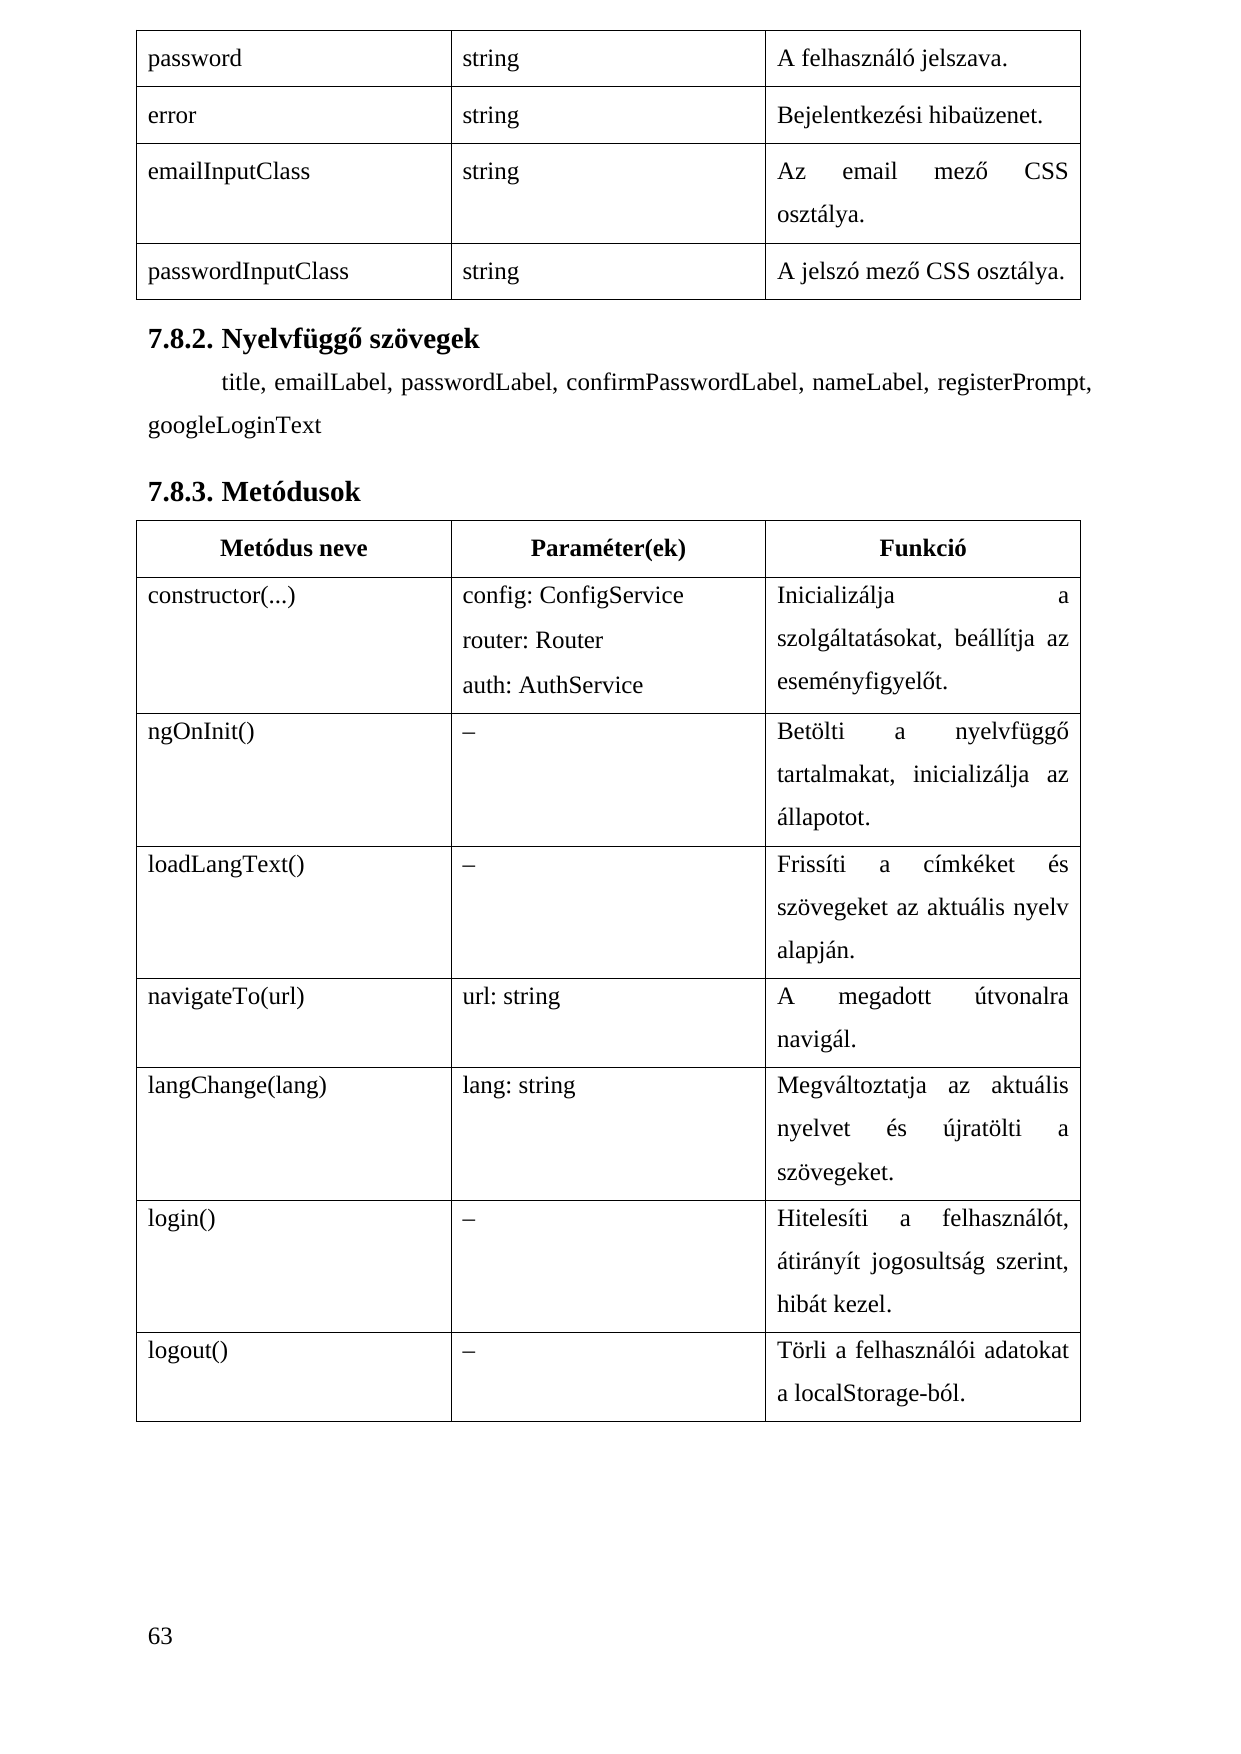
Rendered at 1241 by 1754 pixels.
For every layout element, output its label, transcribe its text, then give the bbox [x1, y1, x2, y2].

table_cell passwordInputClass [137, 244, 451, 299]
table_cell Megváltoztatja az aktuális nyelvet és újratölti a szövegeket. [766, 1068, 1080, 1199]
table_cell A felhasználó jelszava. [766, 31, 1080, 86]
table_cell config: ConfigService router: Router auth: AuthService [452, 578, 765, 713]
table_cell langChange(lang) [137, 1068, 451, 1199]
table_cell url: string [452, 979, 765, 1067]
text title, emailLabel, passwordLabel, confirmPasswordLabel, nameLabel, registerPrompt, googleLoginText [148, 367, 1093, 439]
table_header Funkció [766, 521, 1080, 577]
table_cell string [452, 244, 765, 299]
table_cell string [452, 31, 765, 86]
table_cell string [452, 144, 765, 242]
table_cell A megadott útvonalra navigál. [766, 979, 1080, 1067]
table_cell loadLangText() [137, 847, 451, 978]
table_cell lang: string [452, 1068, 765, 1199]
table_cell Bejelentkezési hibaüzenet. [766, 87, 1080, 143]
table_header Metódus neve [137, 521, 451, 577]
text Metódusok [148, 474, 1093, 507]
table_cell Törli a felhasználói adatokat a localStorage-ból. [766, 1333, 1080, 1421]
table_cell – [452, 1333, 765, 1421]
table_cell A jelszó mező CSS osztálya. [766, 244, 1080, 299]
table_cell constructor(...) [137, 578, 451, 713]
table_cell – [452, 847, 765, 978]
table_cell navigateTo(url) [137, 979, 451, 1067]
table_cell logout() [137, 1333, 451, 1421]
table_cell ngOnInit() [137, 714, 451, 846]
table_cell emailInputClass [137, 144, 451, 242]
table_cell Betölti a nyelvfüggő tartalmakat, inicializálja az állapotot. [766, 714, 1080, 846]
text Nyelvfüggő szövegek [148, 321, 1093, 354]
table_cell Az email mező CSS osztálya. [766, 144, 1080, 242]
table_cell Hitelesíti a felhasználót, átirányít jogosultság szerint, hibát kezel. [766, 1201, 1080, 1332]
table_cell password [137, 31, 451, 86]
table_header Paraméter(ek) [452, 521, 765, 577]
table_cell – [452, 1201, 765, 1332]
table_cell Inicializálja a szolgáltatásokat, beállítja az eseményfigyelőt. [766, 578, 1080, 713]
table_cell Frissíti a címkéket és szövegeket az aktuális nyelv alapján. [766, 847, 1080, 978]
table_cell login() [137, 1201, 451, 1332]
table_cell – [452, 714, 765, 846]
table_cell error [137, 87, 451, 143]
table_cell string [452, 87, 765, 143]
